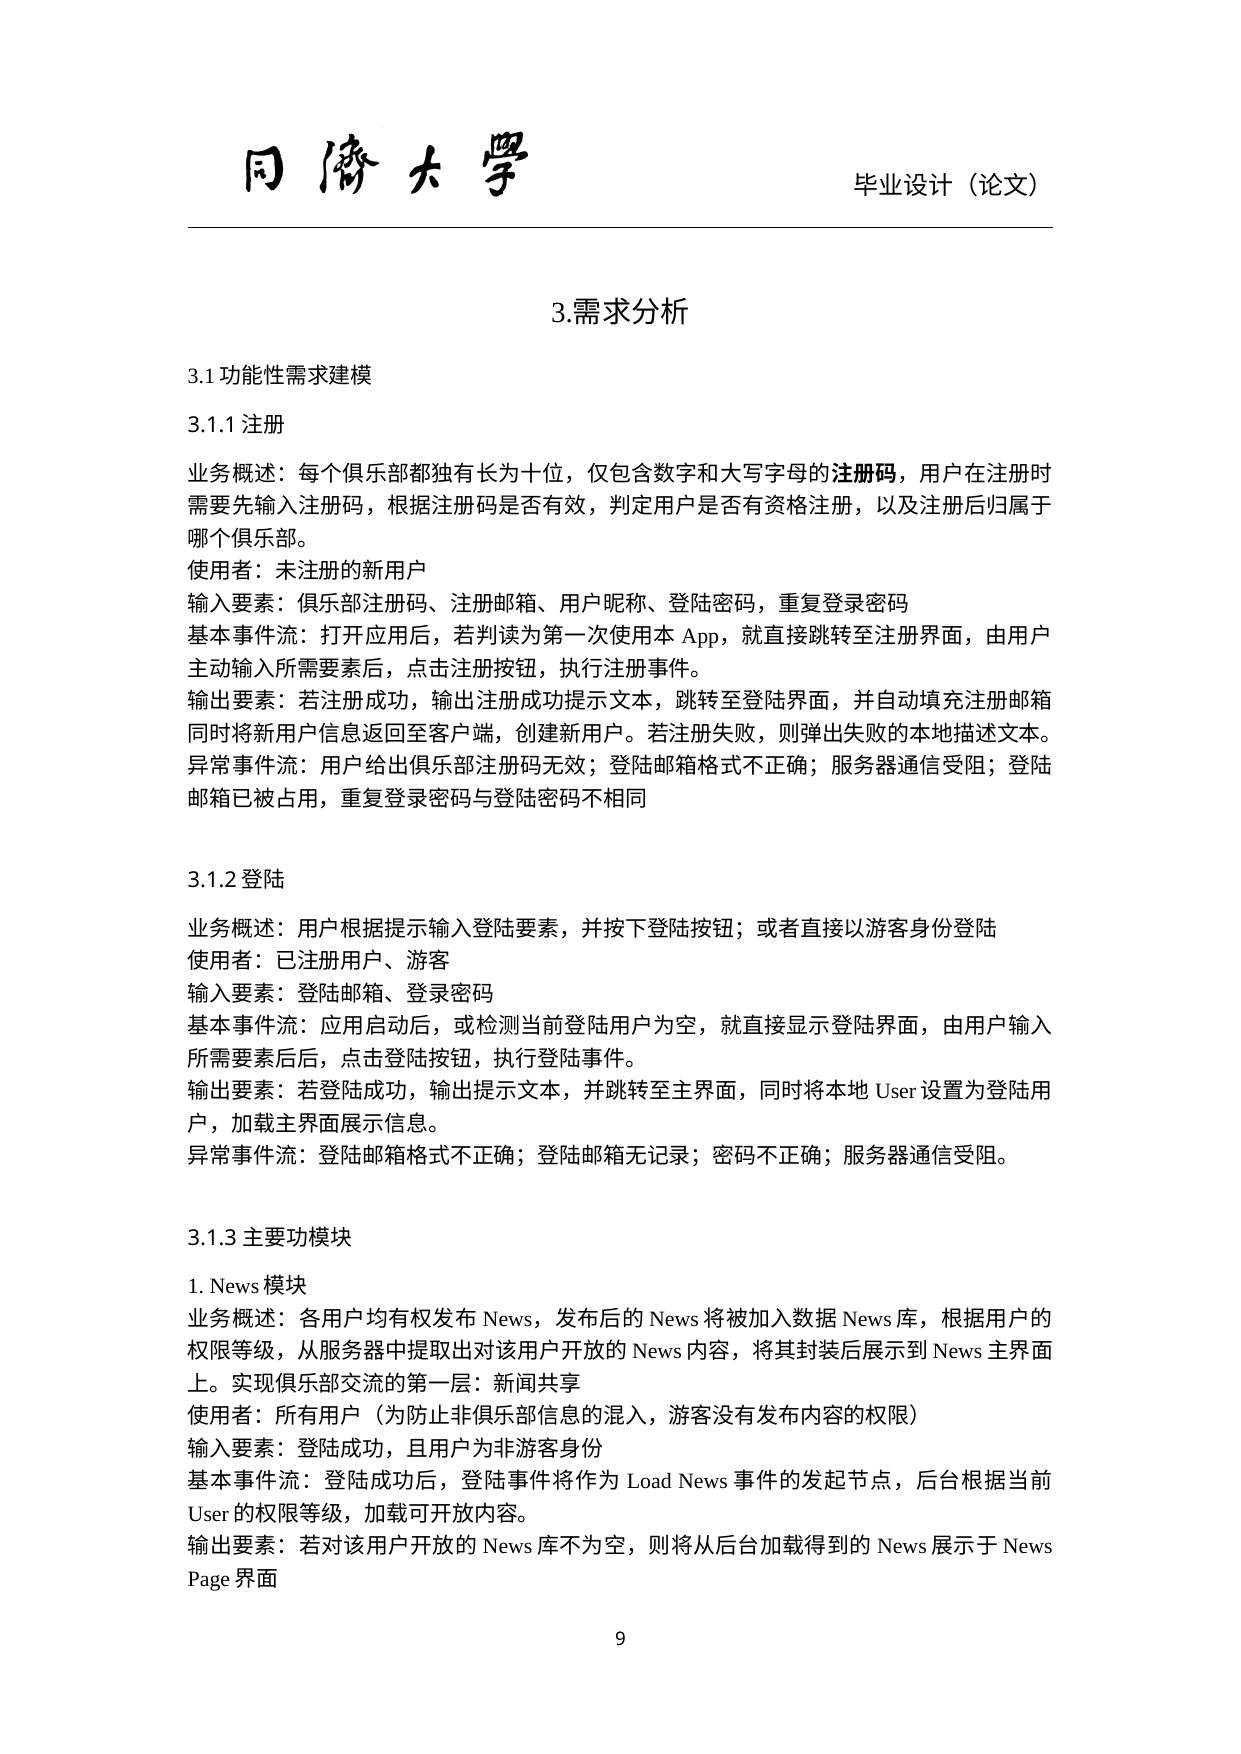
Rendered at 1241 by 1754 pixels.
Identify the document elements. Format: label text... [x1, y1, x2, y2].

text 使用者：已注册用户、游客 [187, 943, 1053, 976]
text 基本事件流：打开应用后，若判读为第一次使用本App，就直接跳转至注册界面，由用户主动输入所需要素后，点击注册按钮，执行注册事件。 [187, 618, 1053, 683]
text 业务概述：各用户均有权发布News，发布后的News将被加入数据News库，根据用户的权限等级，从服务器中提取出对该用户开放的News内容，将其封装后展示到News主界面上。实现俱乐部交流的第一层：新闻共享 [187, 1301, 1053, 1398]
text 输出要素：若对该用户开放的News库不为空，则将从后台加载得到的News展示于News Page界面 [187, 1528, 1053, 1593]
text 基本事件流：应用启动后，或检测当前登陆用户为空，就直接显示登陆界面，由用户输入所需要素后后，点击登陆按钮，执行登陆事件。 [187, 1008, 1053, 1073]
text 1. News模块 [187, 1268, 1053, 1301]
text 输入要素：登陆成功，且用户为非游客身份 [187, 1431, 1053, 1463]
picture [224, 123, 546, 202]
text 输出要素：若注册成功，输出注册成功提示文本，跳转至登陆界面，并自动填充注册邮箱，同时将新用户信息返回至客户端，创建新用户。若注册失败，则弹出失败的本地描述文本。 [187, 683, 1053, 748]
text 业务概述：用户根据提示输入登陆要素，并按下登陆按钮；或者直接以游客身份登陆 [187, 911, 1053, 943]
text 异常事件流：用户给出俱乐部注册码无效；登陆邮箱格式不正确；服务器通信受阻；登陆邮箱已被占用，重复登录密码与登陆密码不相同 [187, 748, 1053, 813]
text 业务概述：每个俱乐部都独有长为十位，仅包含数字和大写字母的注册码，用户在注册时需要先输入注册码，根据注册码是否有效，判定用户是否有资格注册，以及注册后归属于哪个俱乐部。 [187, 456, 1053, 553]
text 3.1.3 主要功模块 [187, 1219, 1053, 1252]
text 输出要素：若登陆成功，输出提示文本，并跳转至主界面，同时将本地User设置为登陆用户，加载主界面展示信息。 [187, 1073, 1053, 1138]
text 异常事件流：登陆邮箱格式不正确；登陆邮箱无记录；密码不正确；服务器通信受阻。 [187, 1138, 1053, 1171]
text 输入要素：俱乐部注册码、注册邮箱、用户昵称、登陆密码，重复登录密码 [187, 586, 1053, 618]
text 基本事件流：登陆成功后，登陆事件将作为Load News事件的发起节点，后台根据当前User的权限等级，加载可开放内容。 [187, 1463, 1053, 1528]
text 使用者：未注册的新用户 [187, 553, 1053, 586]
text 3.1.1注册 [187, 407, 1053, 439]
text 输入要素：登陆邮箱、登录密码 [187, 976, 1053, 1008]
text 使用者：所有用户（为防止非俱乐部信息的混入，游客没有发布内容的权限） [187, 1398, 1053, 1431]
text 3.1.2登陆 [187, 862, 1053, 894]
text 3.需求分析 [187, 277, 1053, 342]
text 3.1功能性需求建模 [187, 358, 1053, 391]
